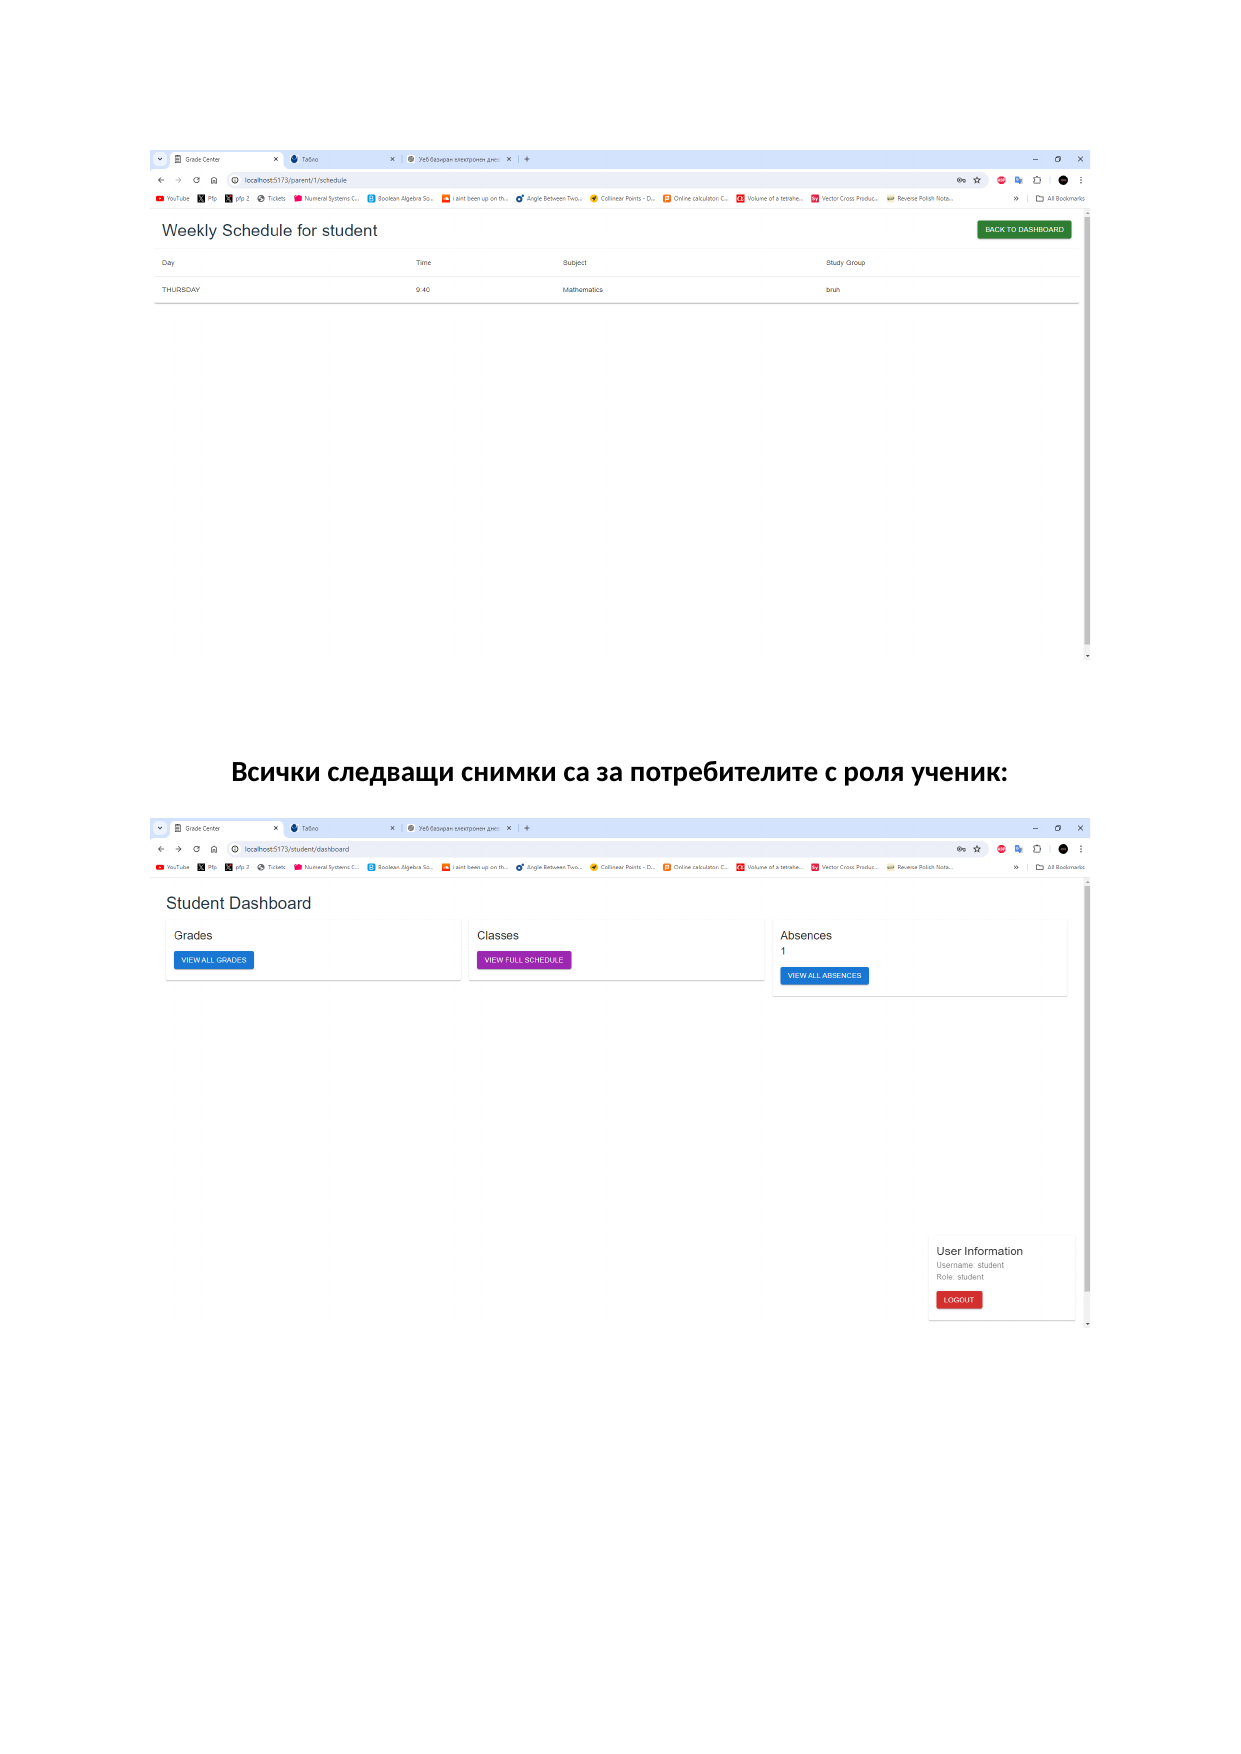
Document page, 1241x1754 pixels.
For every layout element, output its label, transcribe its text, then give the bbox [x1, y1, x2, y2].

text Всички следващи снимки са за потребителите с роля ученик: [150, 753, 1090, 789]
picture [150, 818, 1091, 1328]
picture [150, 150, 1091, 660]
